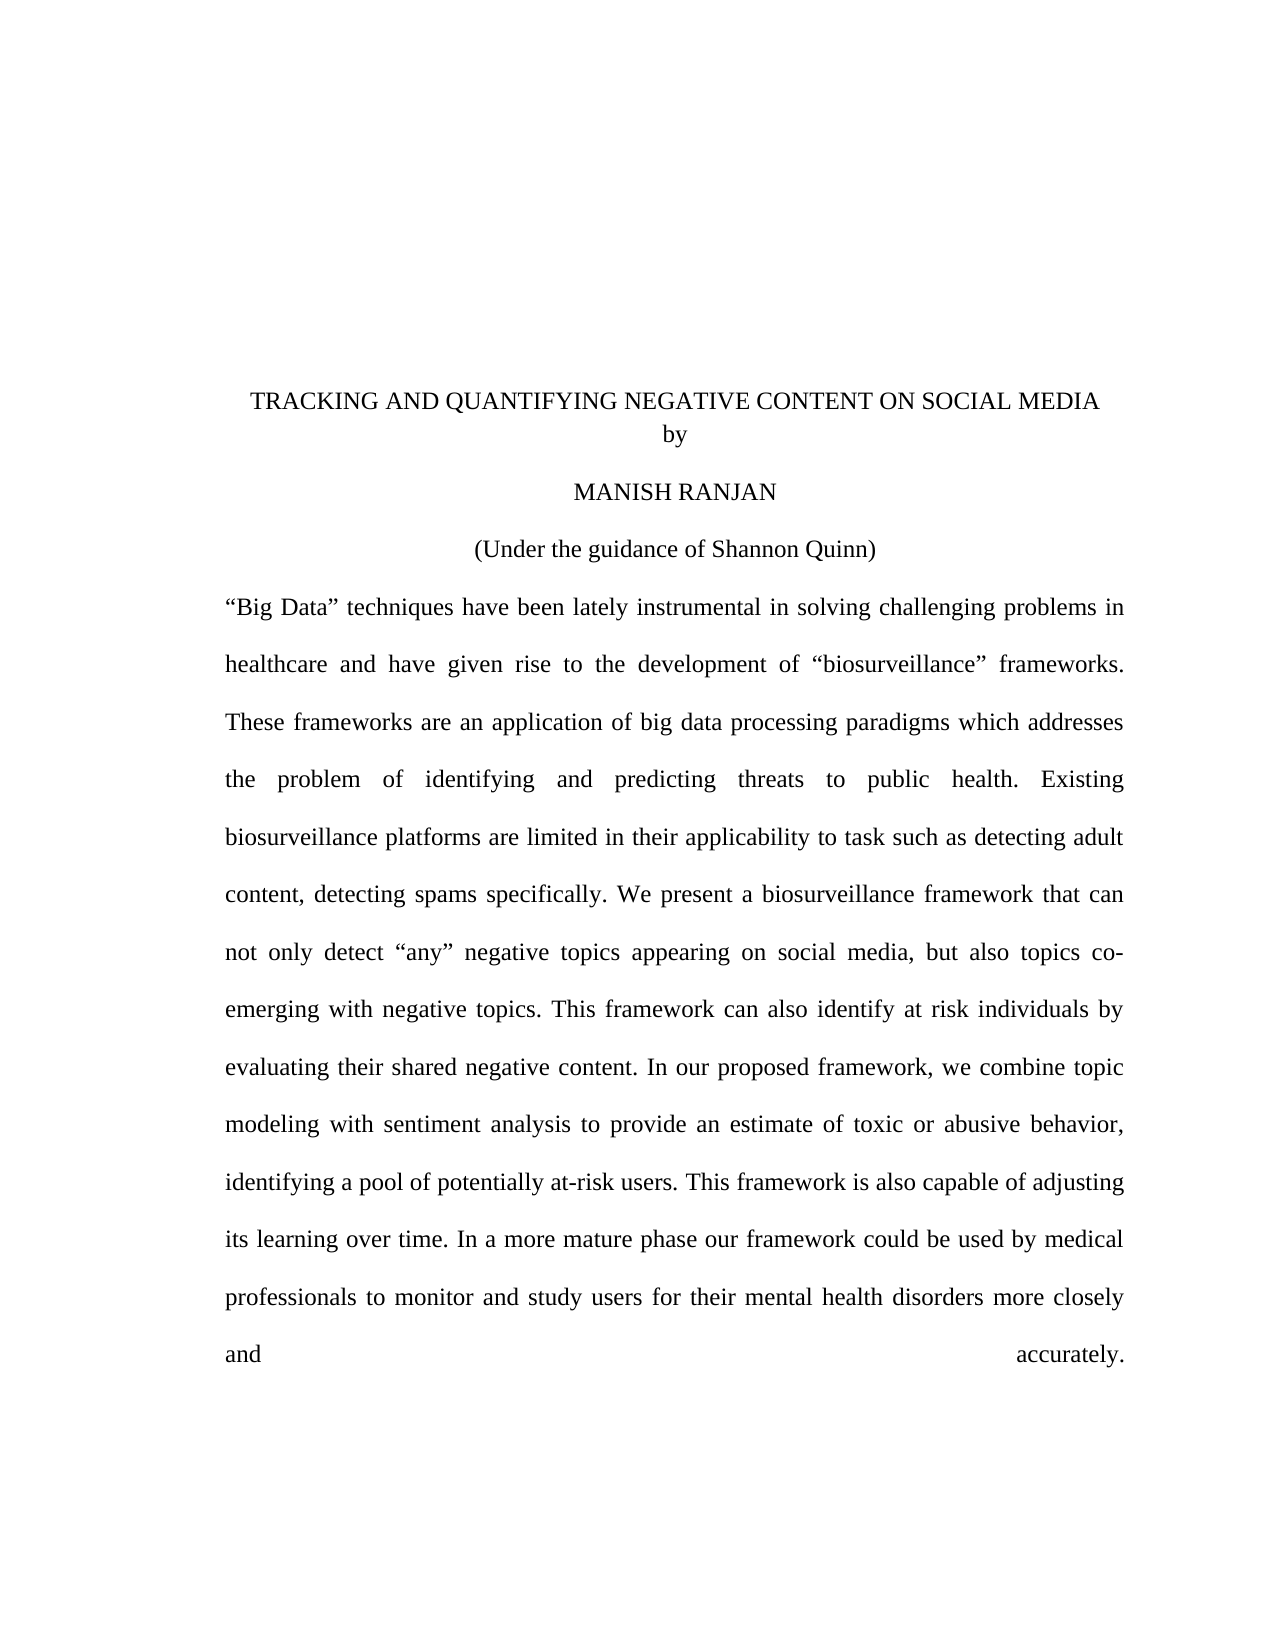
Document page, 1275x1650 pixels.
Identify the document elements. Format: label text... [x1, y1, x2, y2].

text MANISH RANJAN [225, 477, 1125, 505]
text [225, 592, 1125, 1368]
text (Under the guidance of Shannon Quinn) [225, 534, 1125, 563]
text TRACKING AND QUANTIFYING NEGATIVE CONTENT ON SOCIAL MEDIA [225, 386, 1125, 415]
text by [225, 419, 1125, 448]
